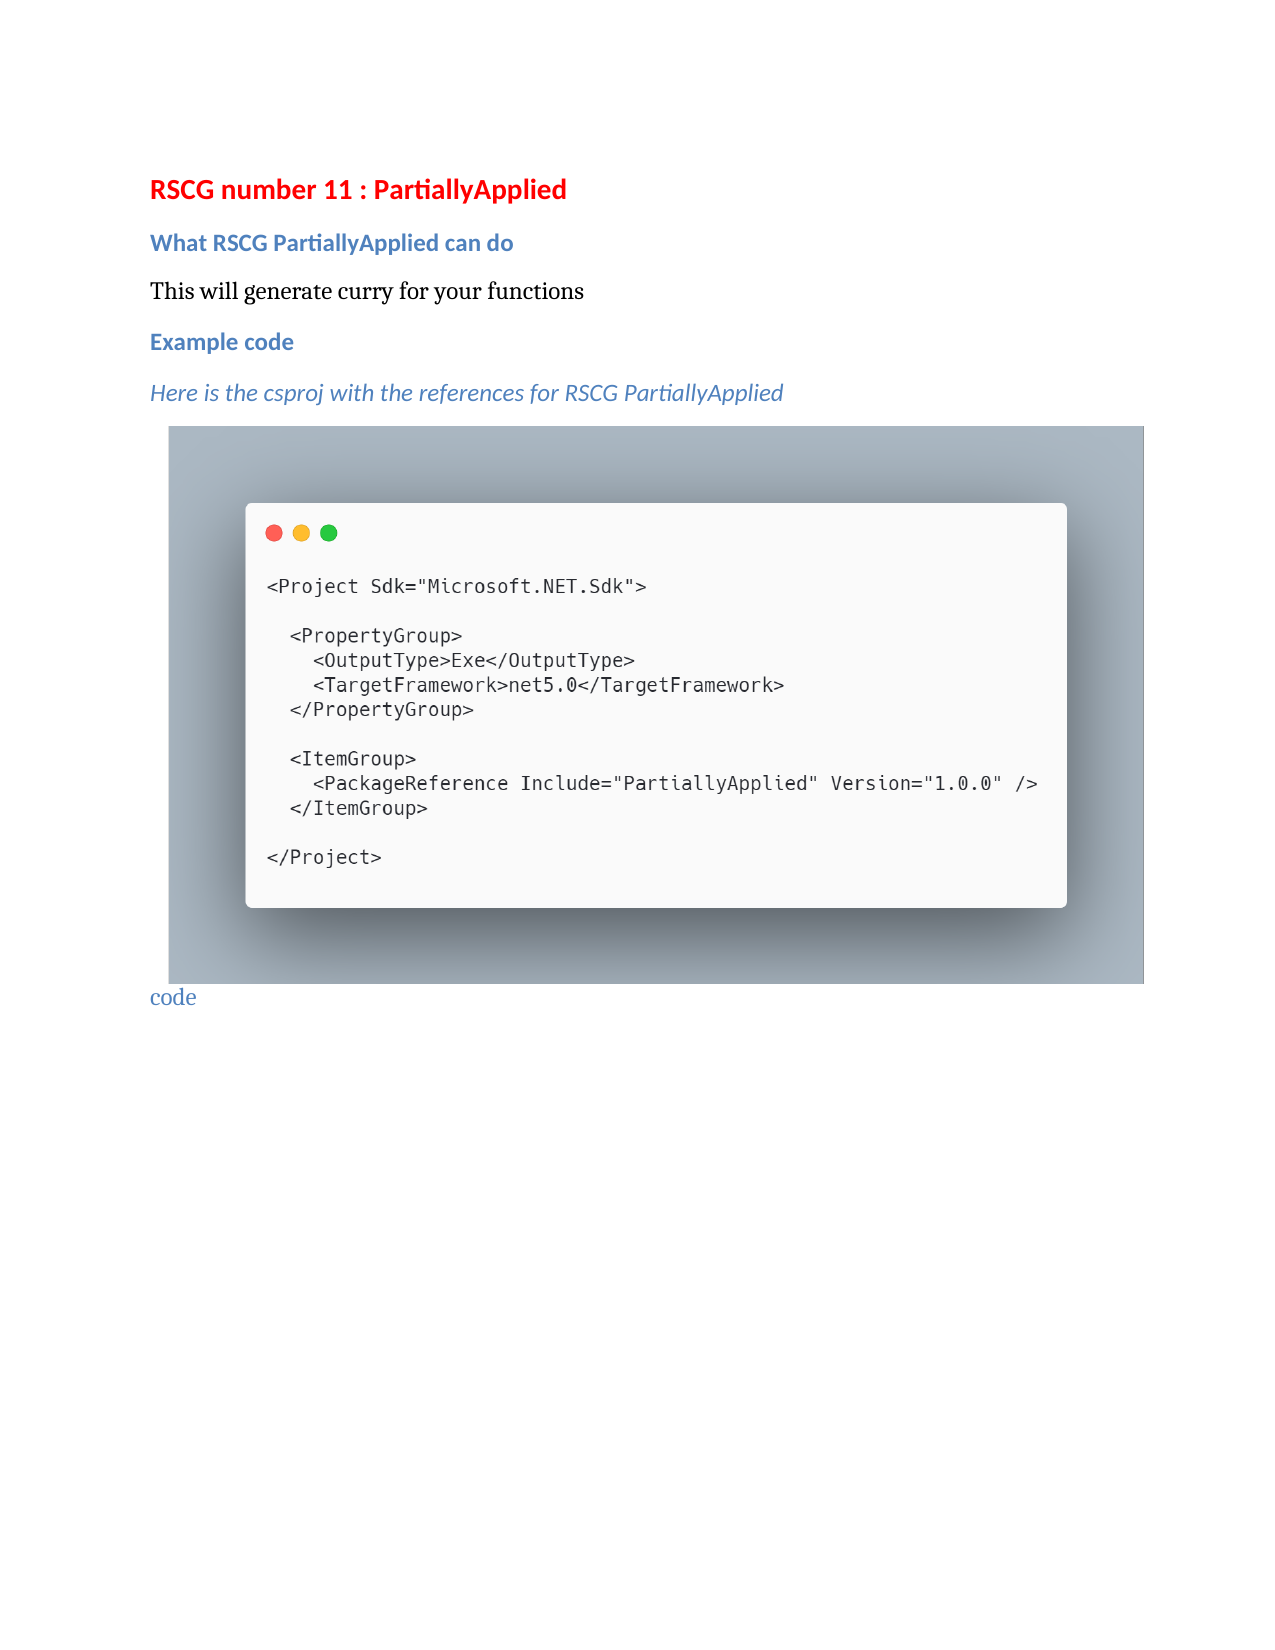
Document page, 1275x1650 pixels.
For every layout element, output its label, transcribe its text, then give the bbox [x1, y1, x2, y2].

subtitle RSCG number 11 : PartiallyApplied [150, 171, 1125, 206]
text This will generate curry for your functions [150, 277, 1125, 305]
subtitle Example code [150, 326, 1125, 357]
subtitle Here is the csproj with the references for RSCG PartiallyApplied [150, 377, 1125, 408]
subtitle What RSCG PartiallyApplied can do [150, 227, 1125, 258]
picture [168, 426, 1144, 984]
